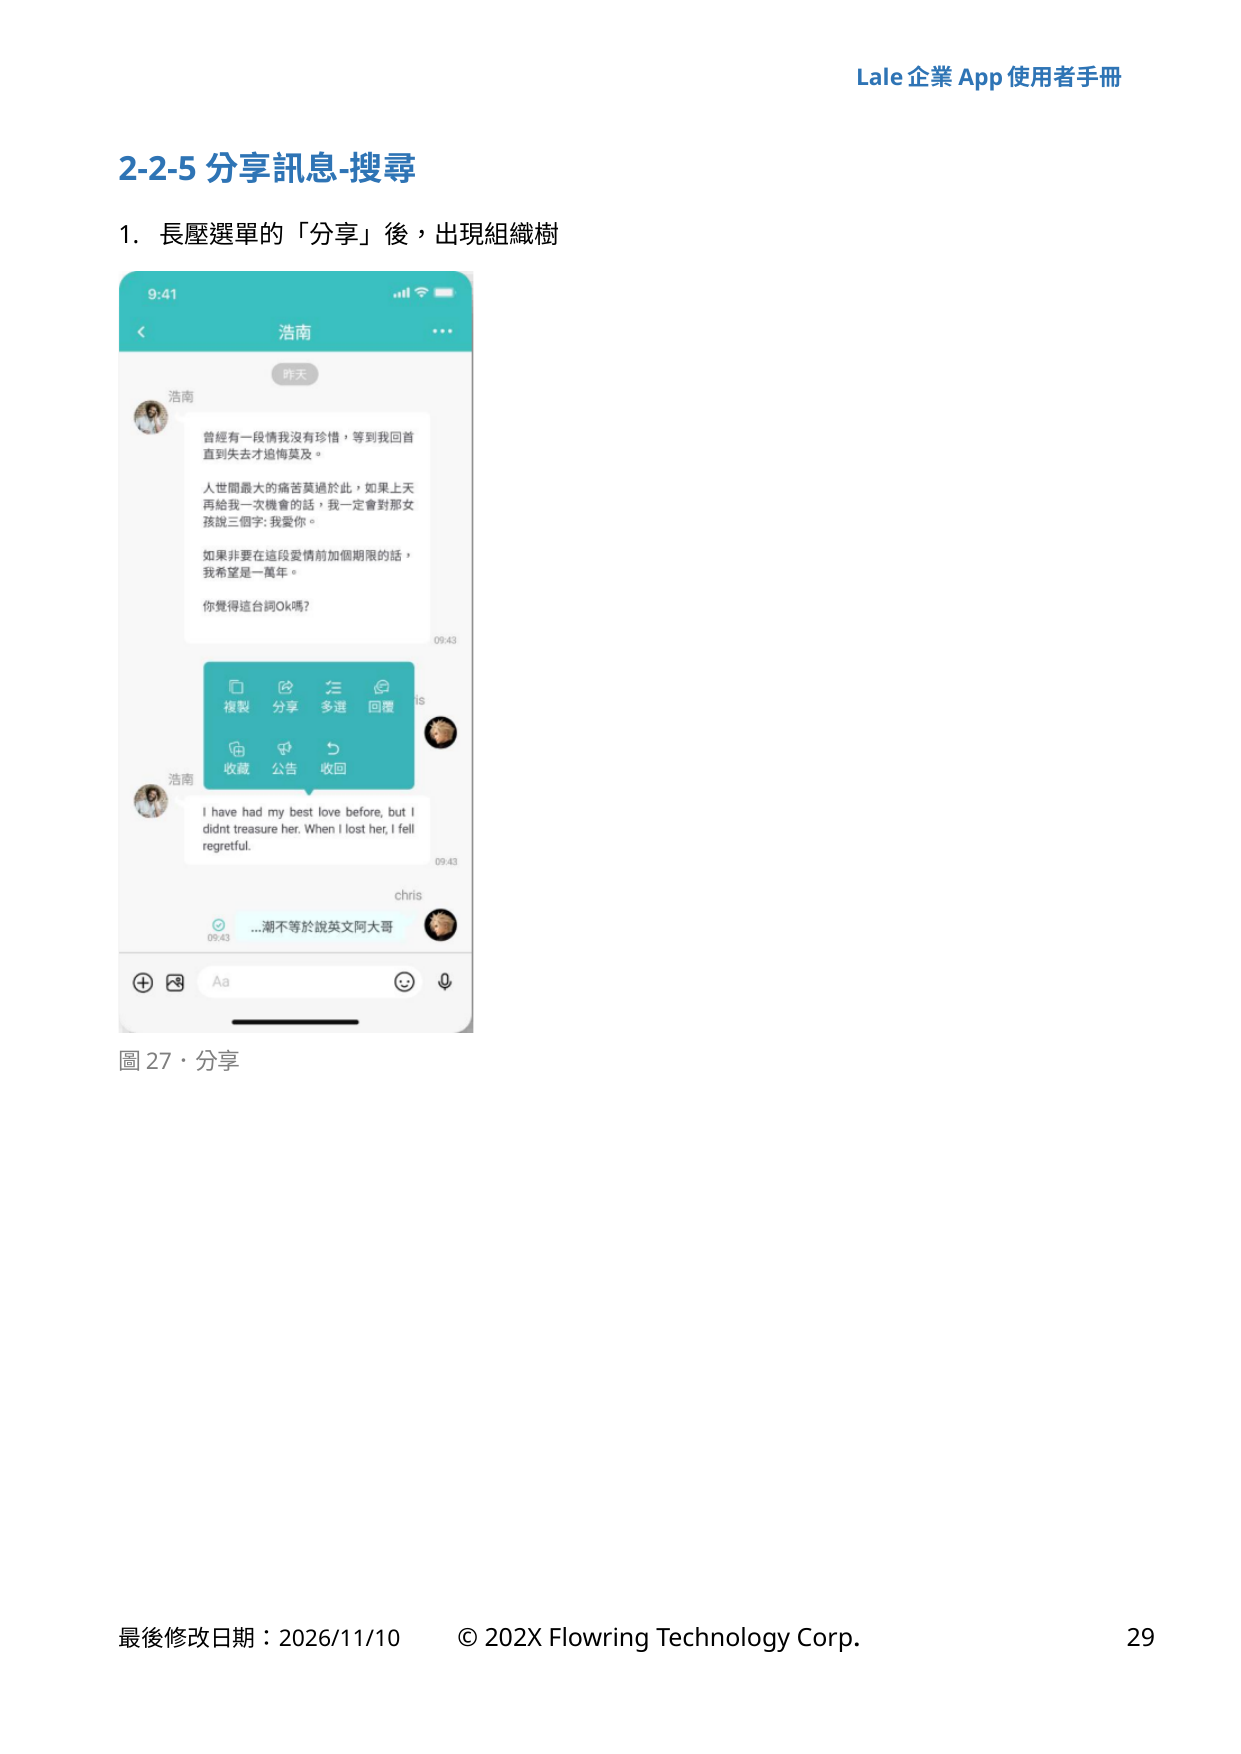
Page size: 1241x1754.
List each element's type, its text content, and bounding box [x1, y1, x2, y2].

text 2-2-5 分享訊息-搜尋 [118, 142, 1122, 190]
picture [118, 271, 474, 1033]
list 長壓選單的「分享」後，出現組織樹 [118, 214, 1122, 251]
